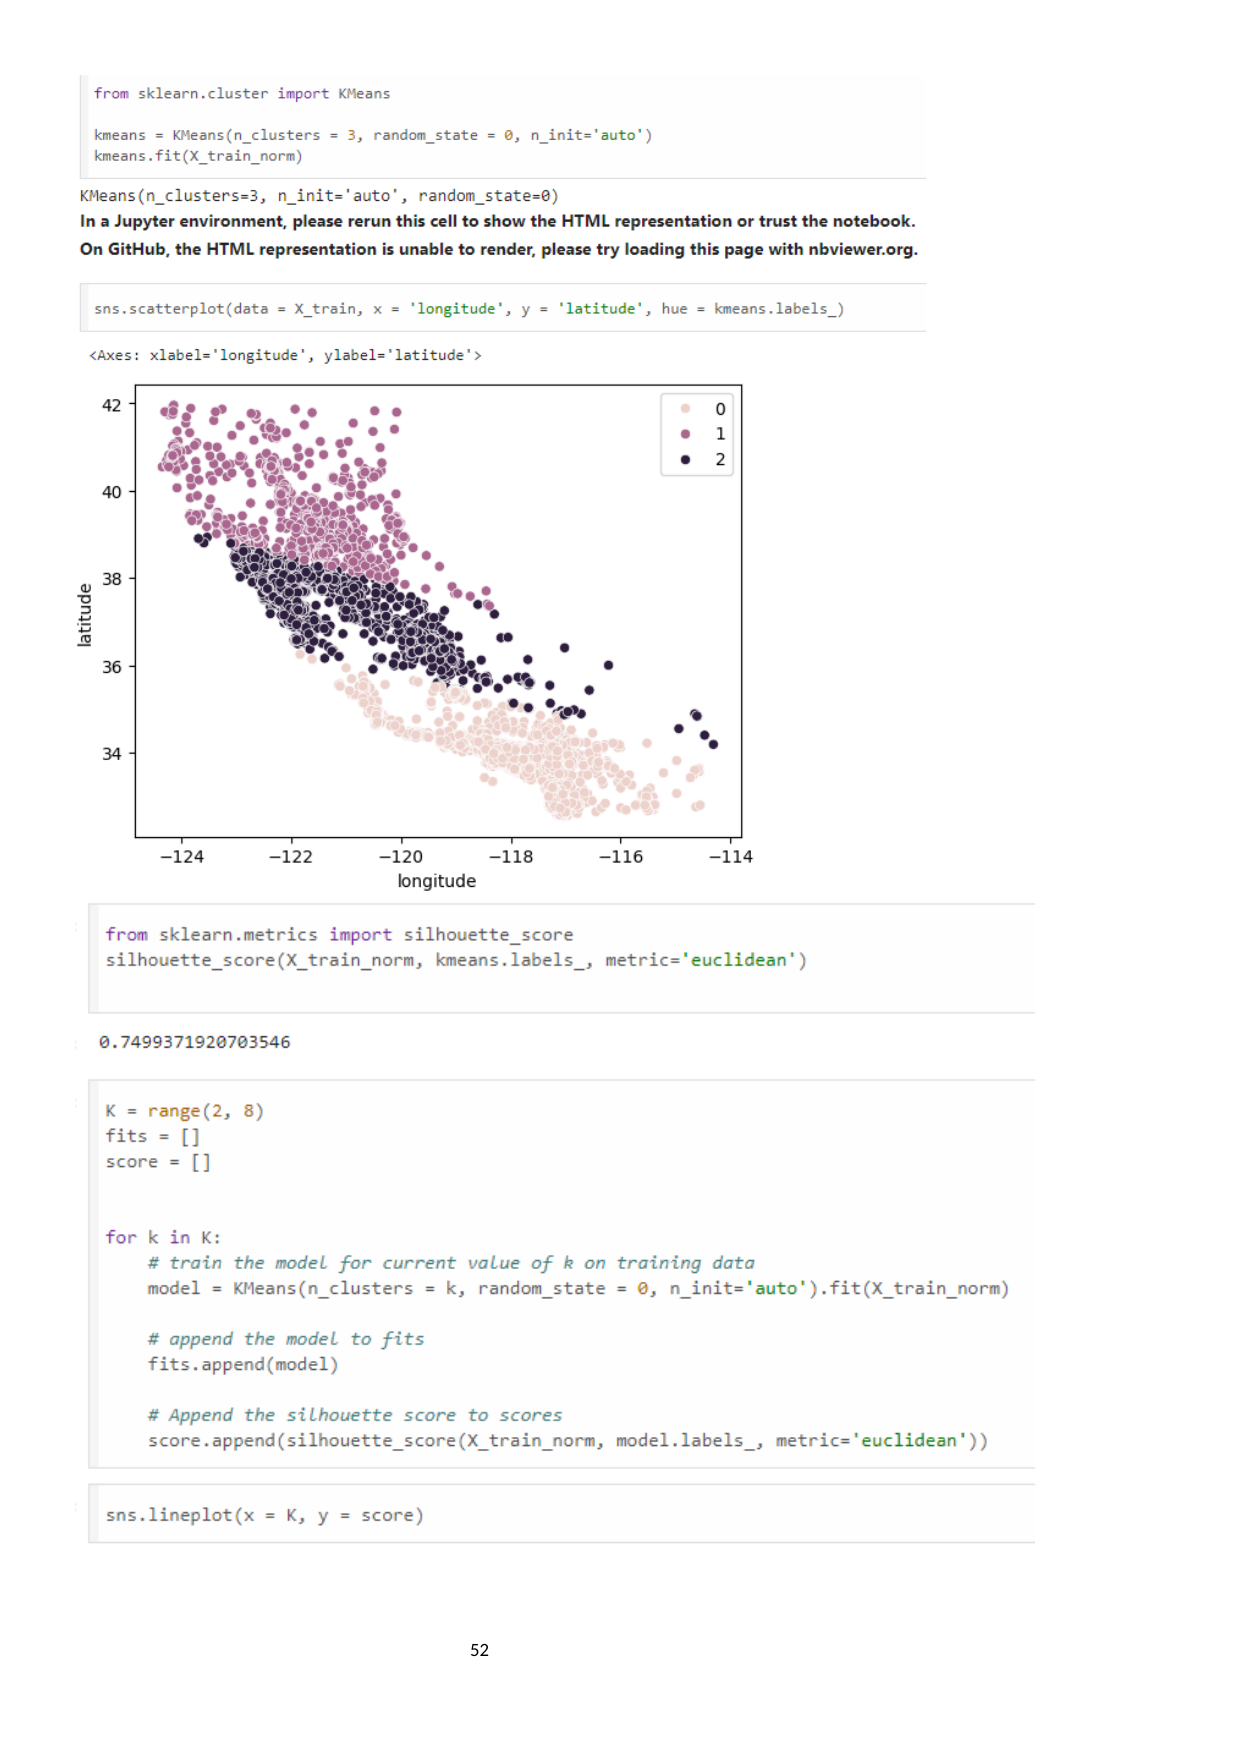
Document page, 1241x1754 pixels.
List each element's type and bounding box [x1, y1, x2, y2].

picture [75, 75, 1035, 1548]
